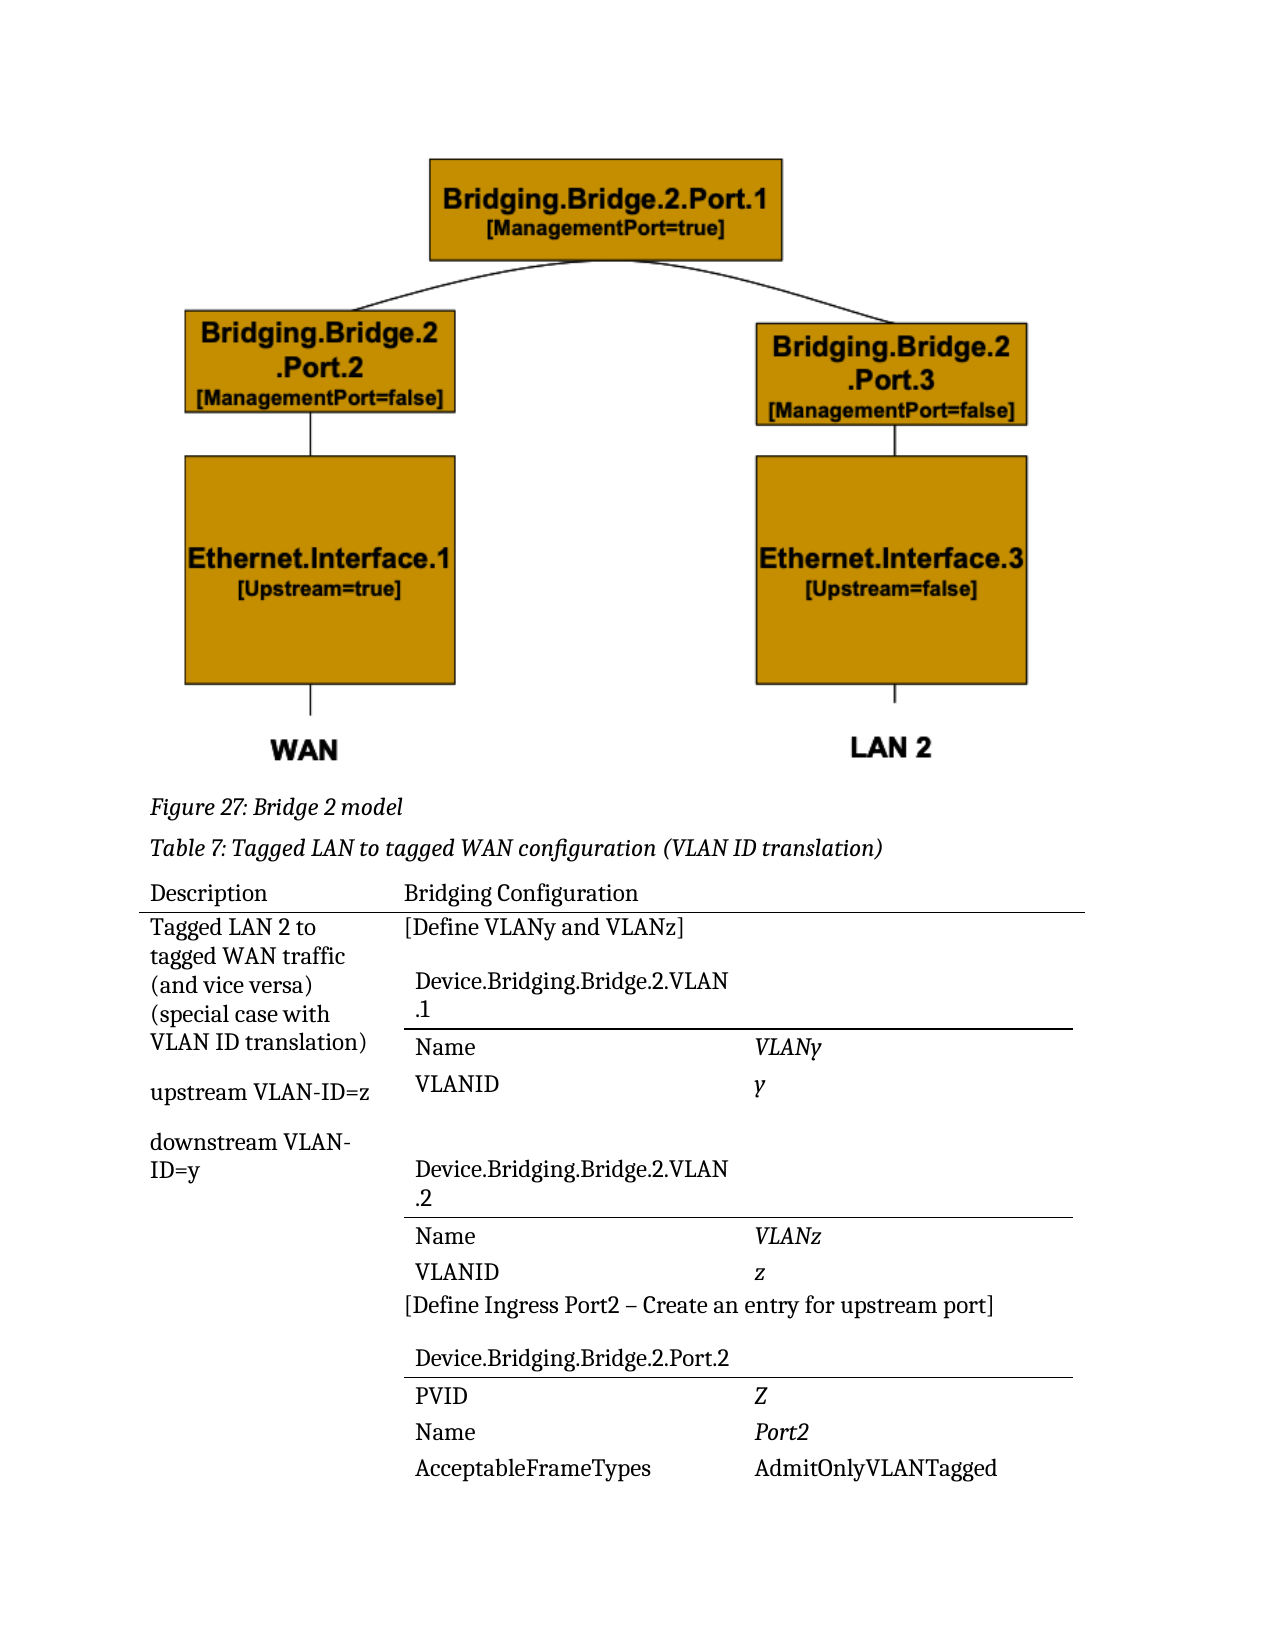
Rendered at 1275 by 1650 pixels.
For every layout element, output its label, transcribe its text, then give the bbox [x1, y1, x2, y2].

picture [168, 150, 1044, 773]
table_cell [139, 913, 392, 1487]
text Figure 27: Bridge 2 model [150, 793, 1125, 822]
table_header Bridging Configuration [393, 876, 1084, 912]
text Table 7: Tagged LAN to tagged WAN configuration (VLAN ID translation) [150, 834, 1125, 863]
table_header Description [139, 876, 392, 912]
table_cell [393, 913, 1084, 1487]
